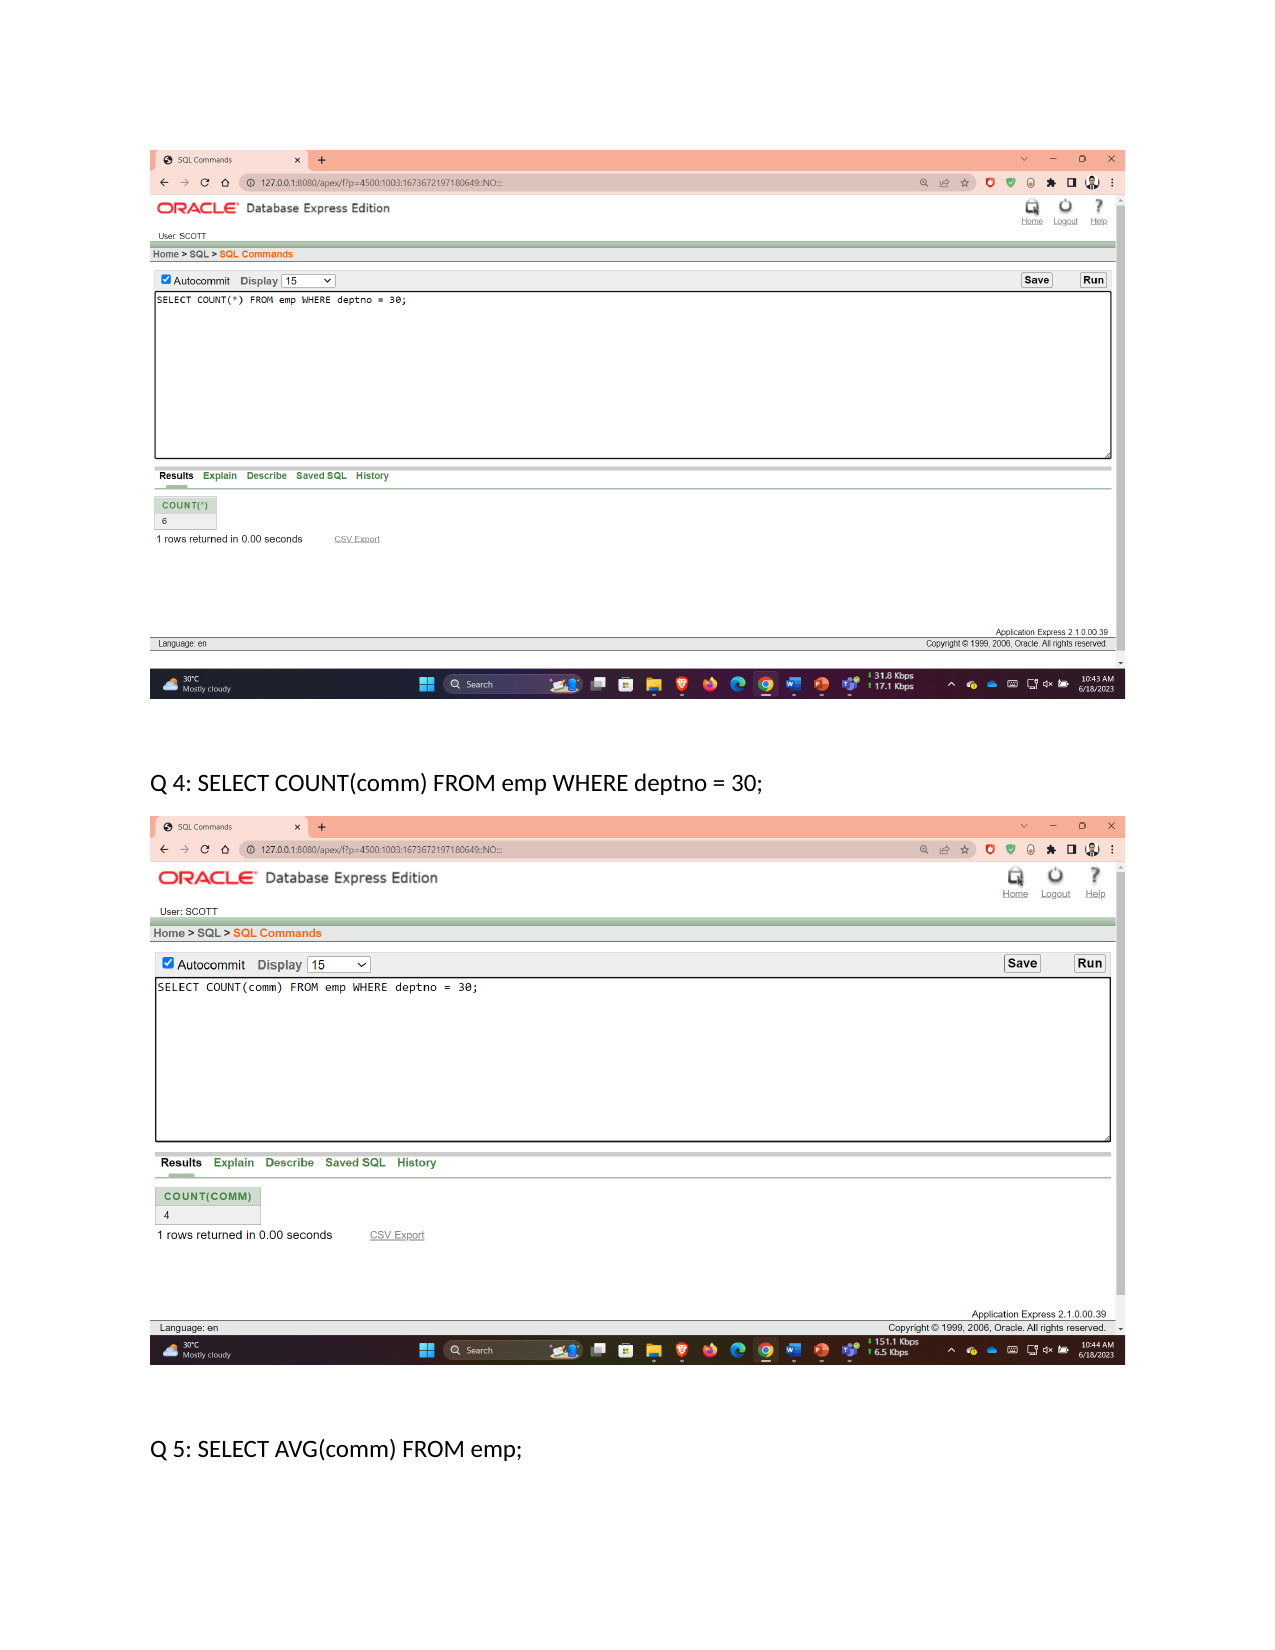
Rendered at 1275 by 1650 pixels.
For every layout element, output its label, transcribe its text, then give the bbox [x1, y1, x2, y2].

picture [150, 150, 1125, 699]
picture [150, 816, 1125, 1365]
text Q 5: SELECT AVG(comm) FROM emp; [150, 1433, 1125, 1464]
text Q 4: SELECT COUNT(comm) FROM emp WHERE deptno = 30; [150, 767, 1125, 797]
